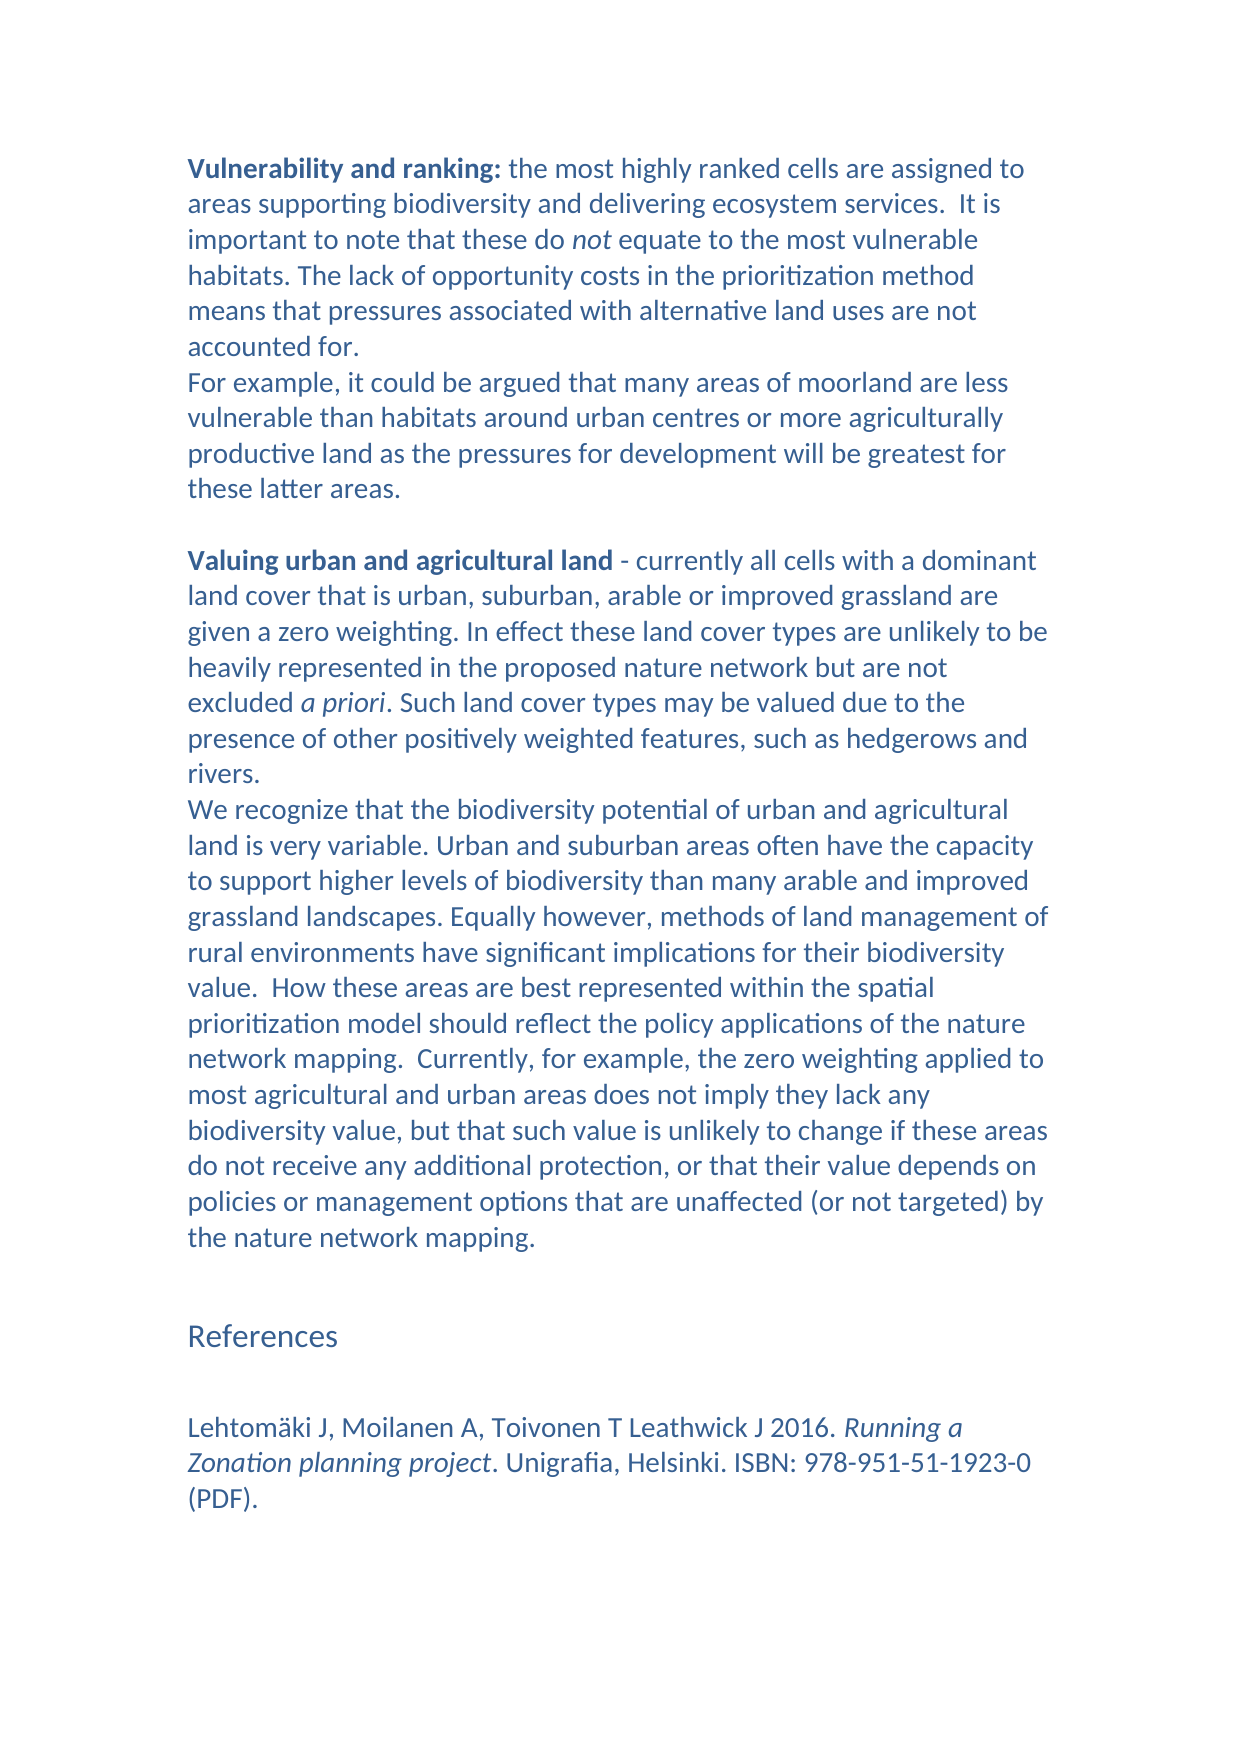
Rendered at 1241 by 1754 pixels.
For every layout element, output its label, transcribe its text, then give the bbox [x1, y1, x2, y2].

text Valuing urban and agricultural land - currently all cells with a dominant land cover that is urban, suburban, arable or improved grassland are given a zero weighting. In effect these land cover types are unlikely to be heavily represented in the proposed nature network but are not excluded a priori. Such land cover types may be valued due to the presence of other positively weighted features, such as hedgerows and rivers. [187, 542, 1053, 791]
text Vulnerability and ranking: the most highly ranked cells are assigned to areas supporting biodiversity and delivering ecosystem services. It is important to note that these do not equate to the most vulnerable habitats. The lack of opportunity costs in the prioritization method means that pressures associated with alternative land uses are not accounted for. [187, 150, 1053, 364]
text For example, it could be argued that many areas of moorland are less vulnerable than habitats around urban centres or more agriculturally productive land as the pressures for development will be greatest for these latter areas. [187, 364, 1053, 506]
text We recognize that the biodiversity potential of urban and agricultural land is very variable. Urban and suburban areas often have the capacity to support higher levels of biodiversity than many arable and improved grassland landscapes. Equally however, methods of land management of rural environments have significant implications for their biodiversity value. How these areas are best represented within the spatial prioritization model should reflect the policy applications of the nature network mapping. Currently, for example, the zero weighting applied to most agricultural and urban areas does not imply they lack any biodiversity value, but that such value is unlikely to change if these areas do not receive any additional protection, or that their value depends on policies or management options that are unaffected (or not targeted) by the nature network mapping. [187, 791, 1053, 1254]
text Lehtomäki J, Moilanen A, Toivonen T Leathwick J 2016. Running a Zonation planning project. Unigrafia, Helsinki. ISBN: 978-951-51-1923-0 (PDF). [187, 1409, 1053, 1516]
subtitle References [187, 1315, 1053, 1356]
